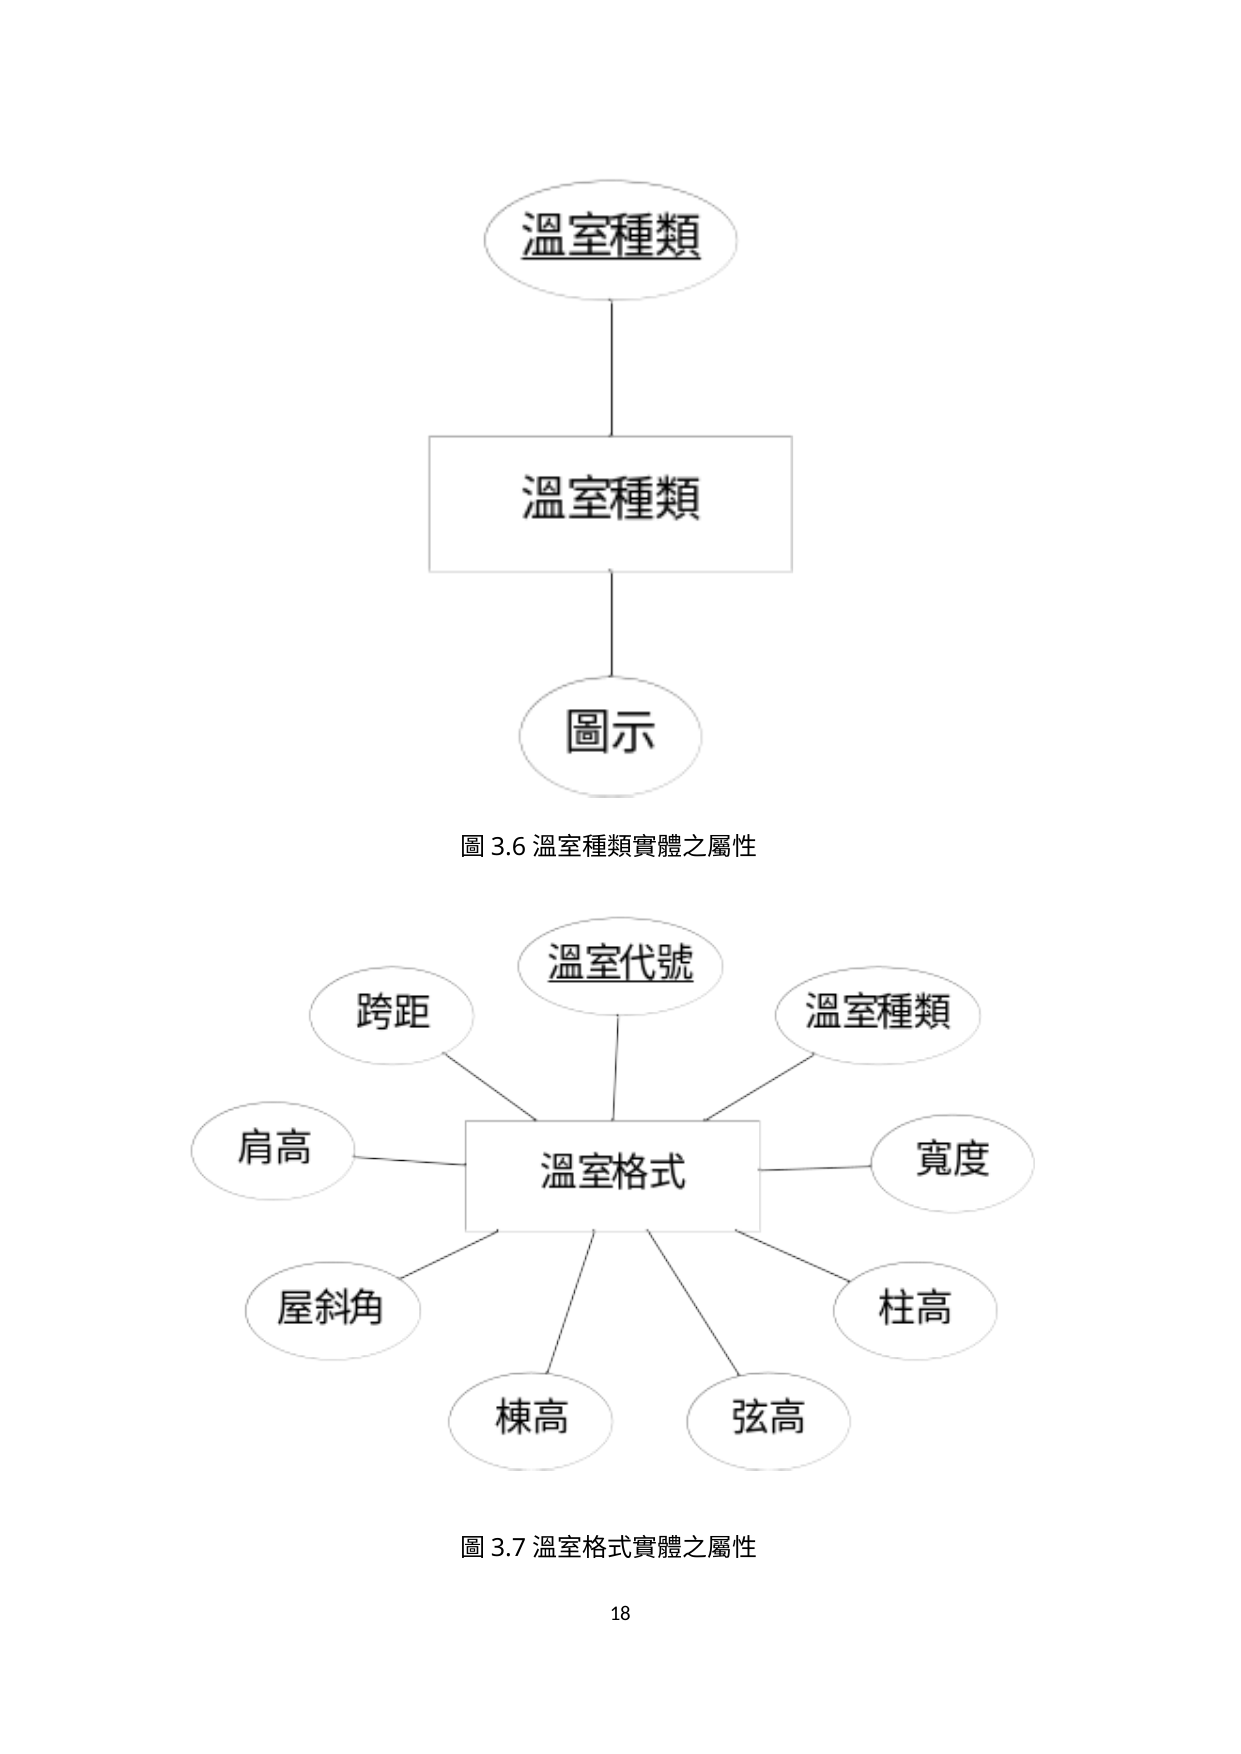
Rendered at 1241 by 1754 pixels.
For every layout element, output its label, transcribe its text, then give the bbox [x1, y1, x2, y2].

table_cell [176, 863, 1041, 1527]
table_cell 圖3.7 溫室格式實體之屬性 [176, 1527, 1041, 1564]
table_cell [176, 163, 1041, 826]
table_cell 圖3.6 溫室種類實體之屬性 [176, 826, 1041, 863]
